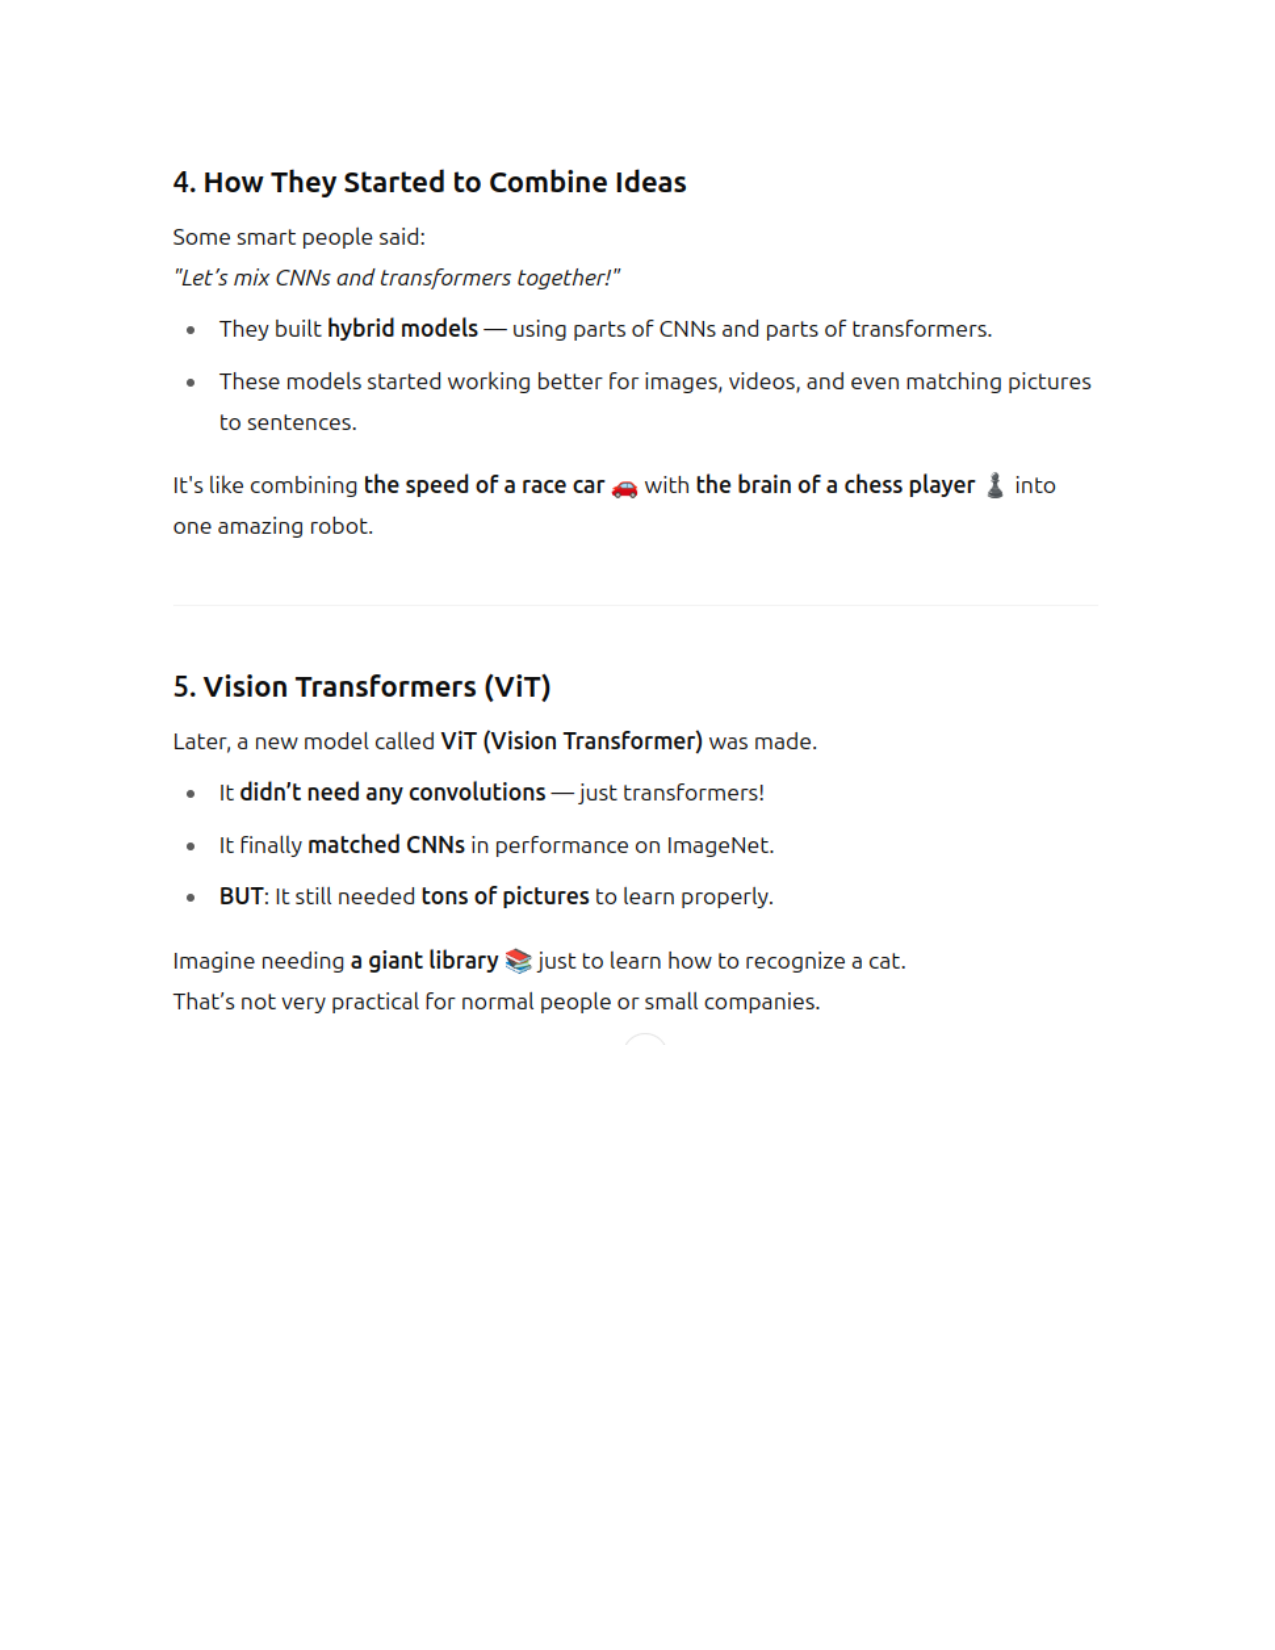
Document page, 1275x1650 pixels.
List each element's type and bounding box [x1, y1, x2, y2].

picture [150, 150, 1125, 1045]
